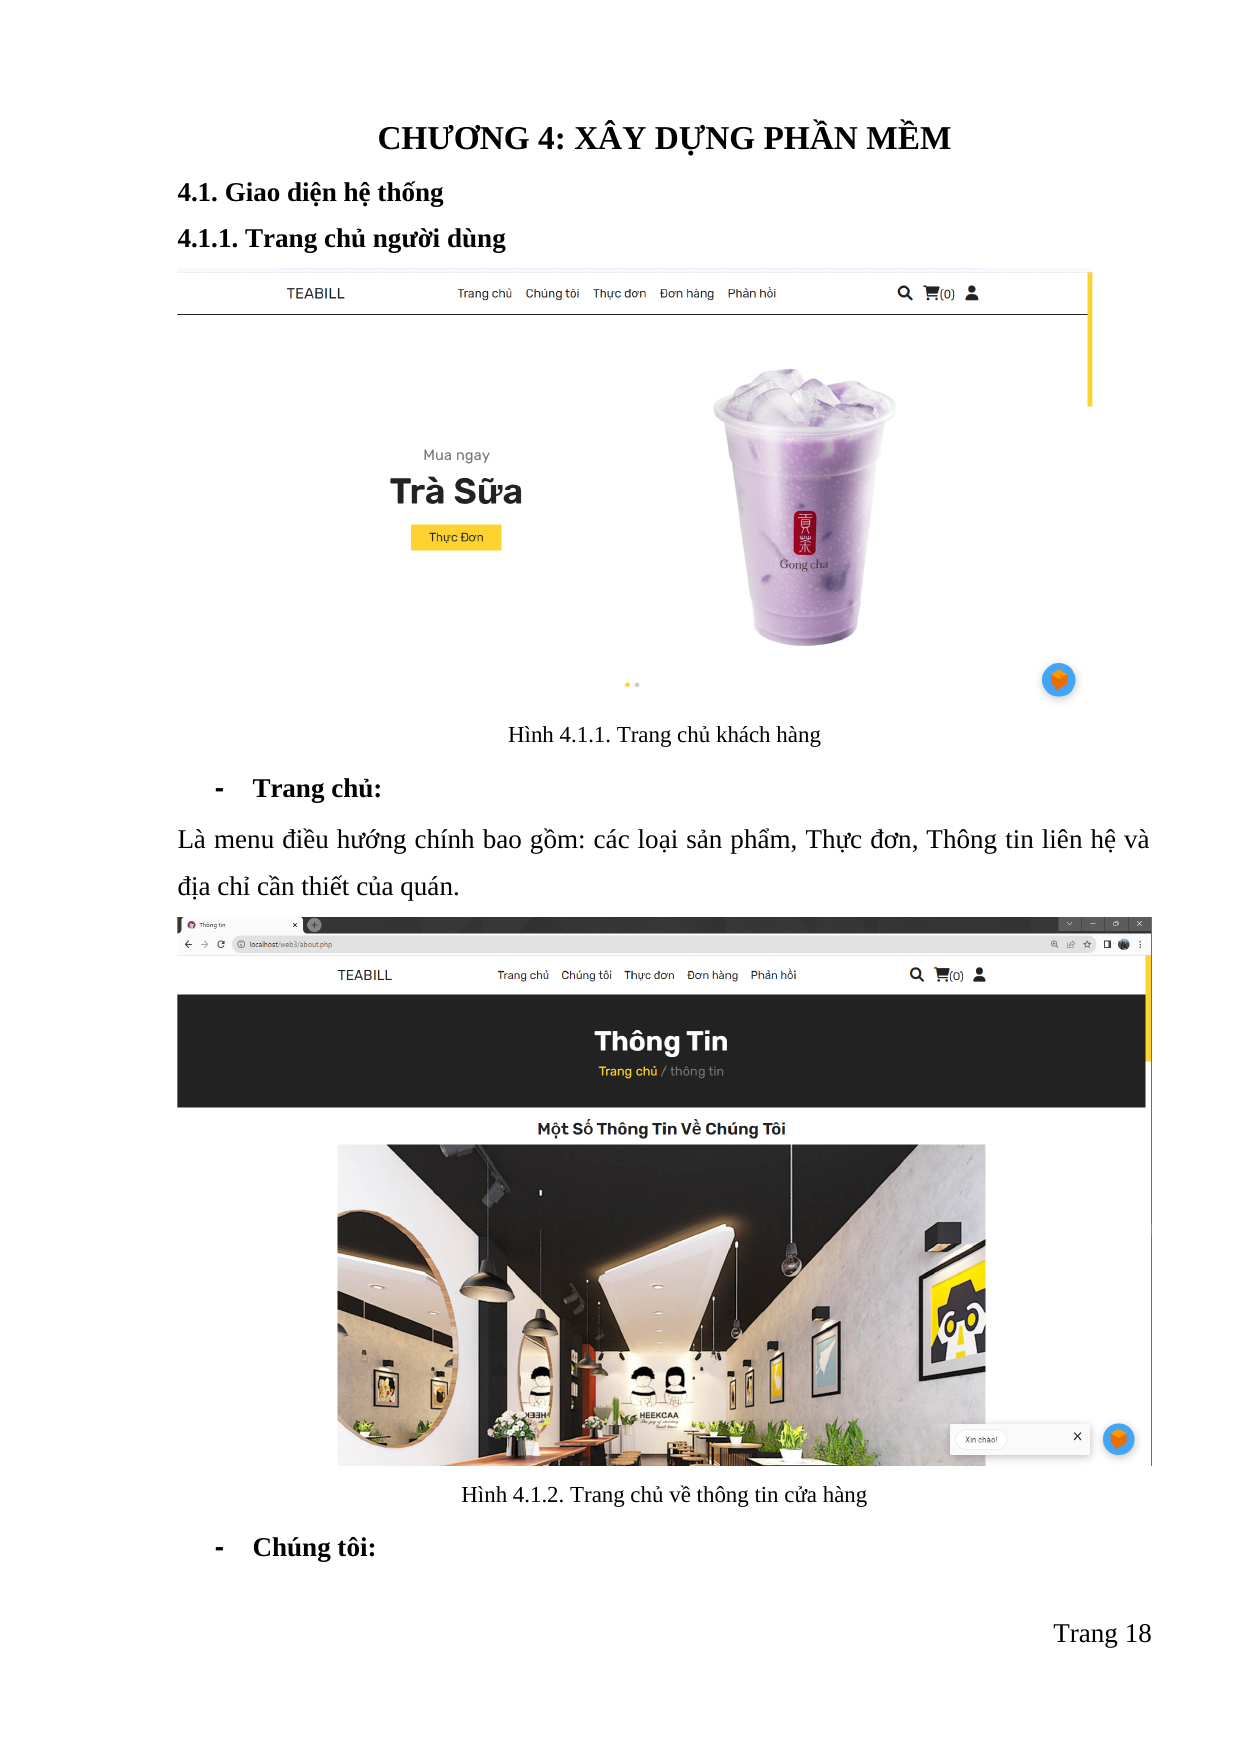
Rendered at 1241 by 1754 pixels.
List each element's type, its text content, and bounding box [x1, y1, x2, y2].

list Chúng tôi: [215, 1528, 1152, 1565]
text Là menu điều hướng chính bao gồm: các loại sản phẩm, Thực đơn, Thông tin liên hệ và địa chỉ cần thiết của quán. [177, 824, 1152, 901]
subtitle 4.1.1. Trang chủ người dùng [177, 222, 1152, 253]
text Hình 4.1.1. Trang chủ khách hàng [177, 721, 1152, 747]
subtitle CHƯƠNG 4: XÂY DỰNG PHẦN MỀM [177, 118, 1152, 156]
list Trang chủ: [215, 768, 1152, 805]
picture [177, 268, 1093, 706]
text Hình 4.1.2. Trang chủ về thông tin cửa hàng [177, 1481, 1152, 1507]
picture [177, 917, 1152, 1466]
subtitle 4.1. Giao diện hệ thống [177, 176, 1152, 207]
